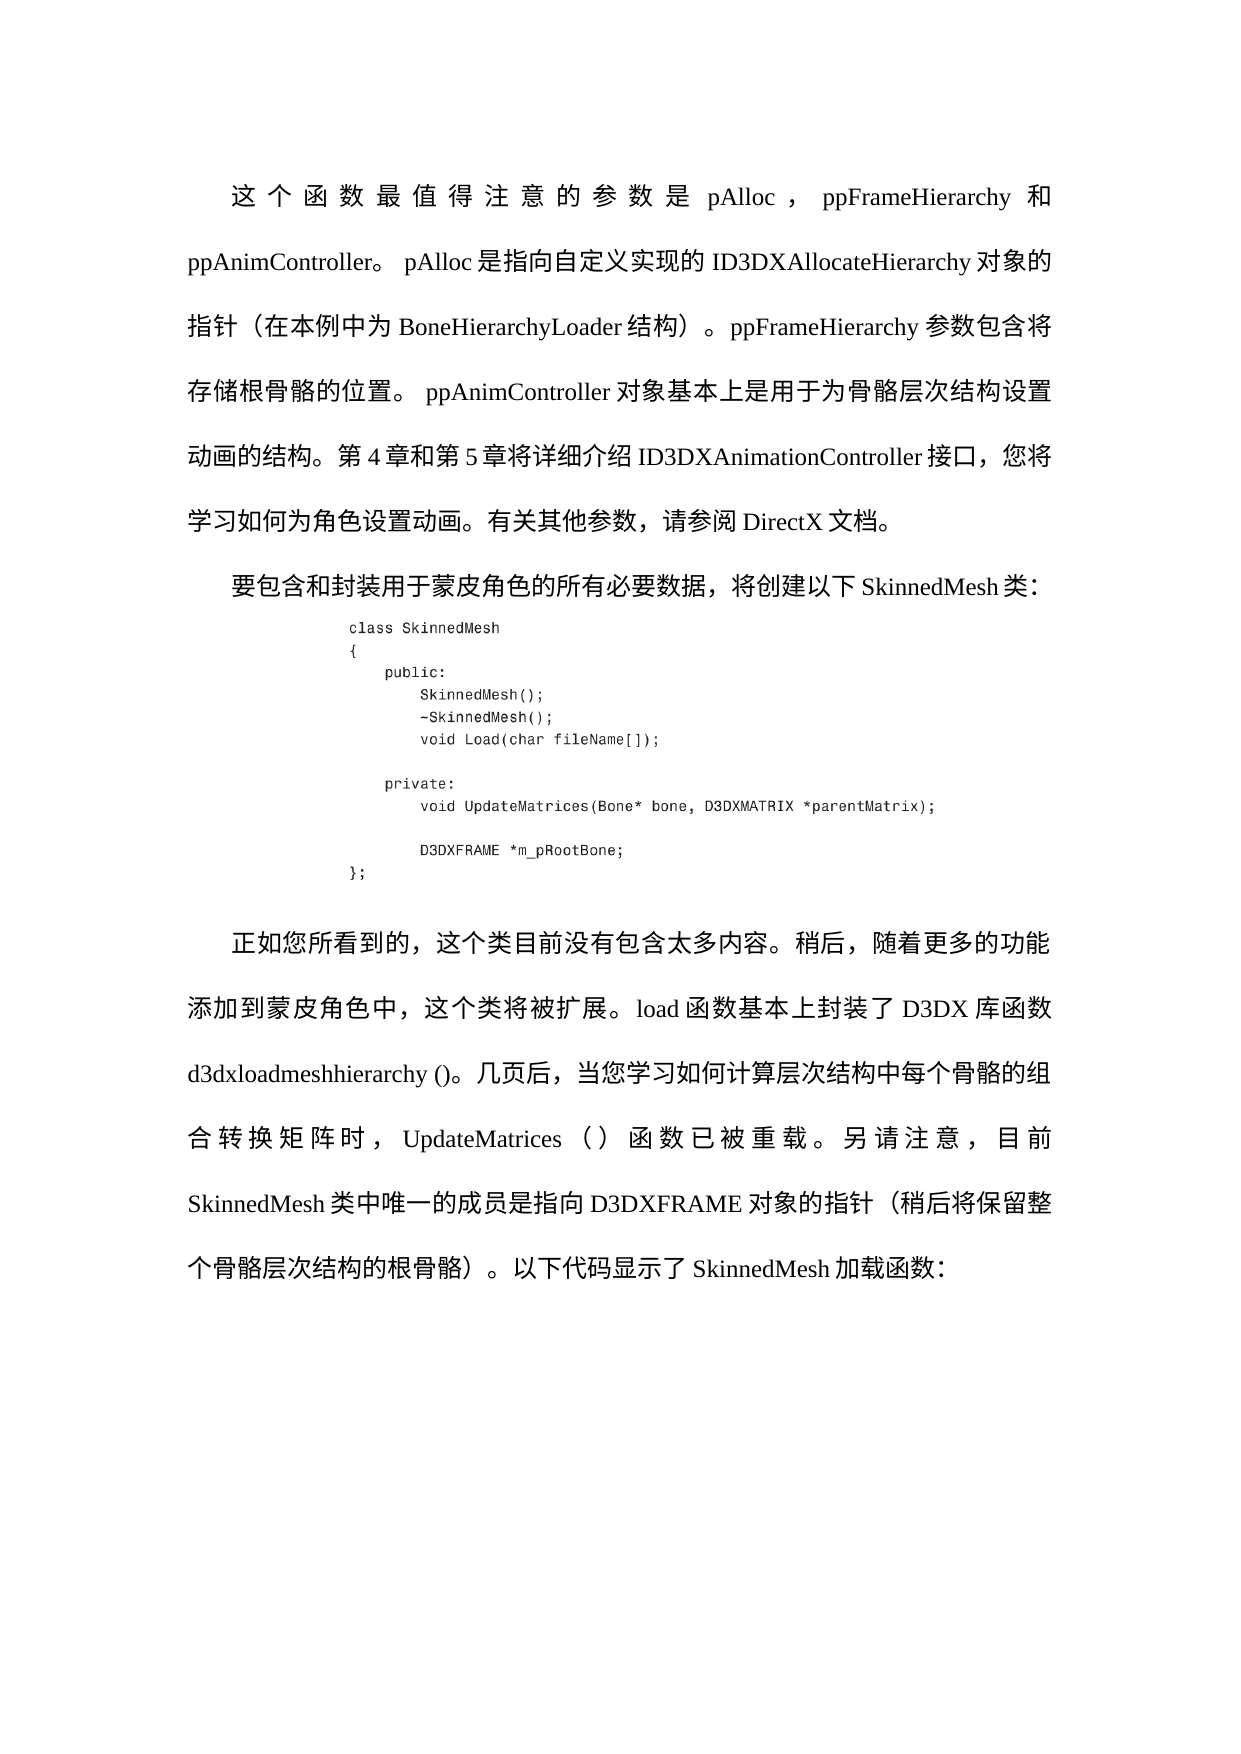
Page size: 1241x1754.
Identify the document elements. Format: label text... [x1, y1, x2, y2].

text 要包含和封装用于蒙皮角色的所有必要数据，将创建以下SkinnedMesh类： [187, 552, 1053, 617]
picture [339, 617, 945, 884]
text 正如您所看到的，这个类目前没有包含太多内容。稍后，随着更多的功能添加到蒙皮角色中，这个类将被扩展。load函数基本上封装了D3DX库函数d3dxloadmeshhierarchy ()。几页后，当您学习如何计算层次结构中每个骨骼的组合转换矩阵时，UpdateMatrices（）函数已被重载。另请注意，目前SkinnedMesh类中唯一的成员是指向D3DXFRAME对象的指针（稍后将保留整个骨骼层次结构的根骨骼）。以下代码显示了SkinnedMesh加载函数： [187, 909, 1053, 1299]
text 这个函数最值得注意的参数是pAlloc，ppFrameHierarchy和ppAnimController。 pAlloc是指向自定义实现的ID3DXAllocateHierarchy对象的指针（在本例中为BoneHierarchyLoader结构）。ppFrameHierarchy参数包含将存储根骨骼的位置。 ppAnimController对象基本上是用于为骨骼层次结构设置动画的结构。第4章和第5章将详细介绍ID3DXAnimationController接口，您将学习如何为角色设置动画。有关其他参数，请参阅DirectX文档。 [187, 162, 1053, 552]
